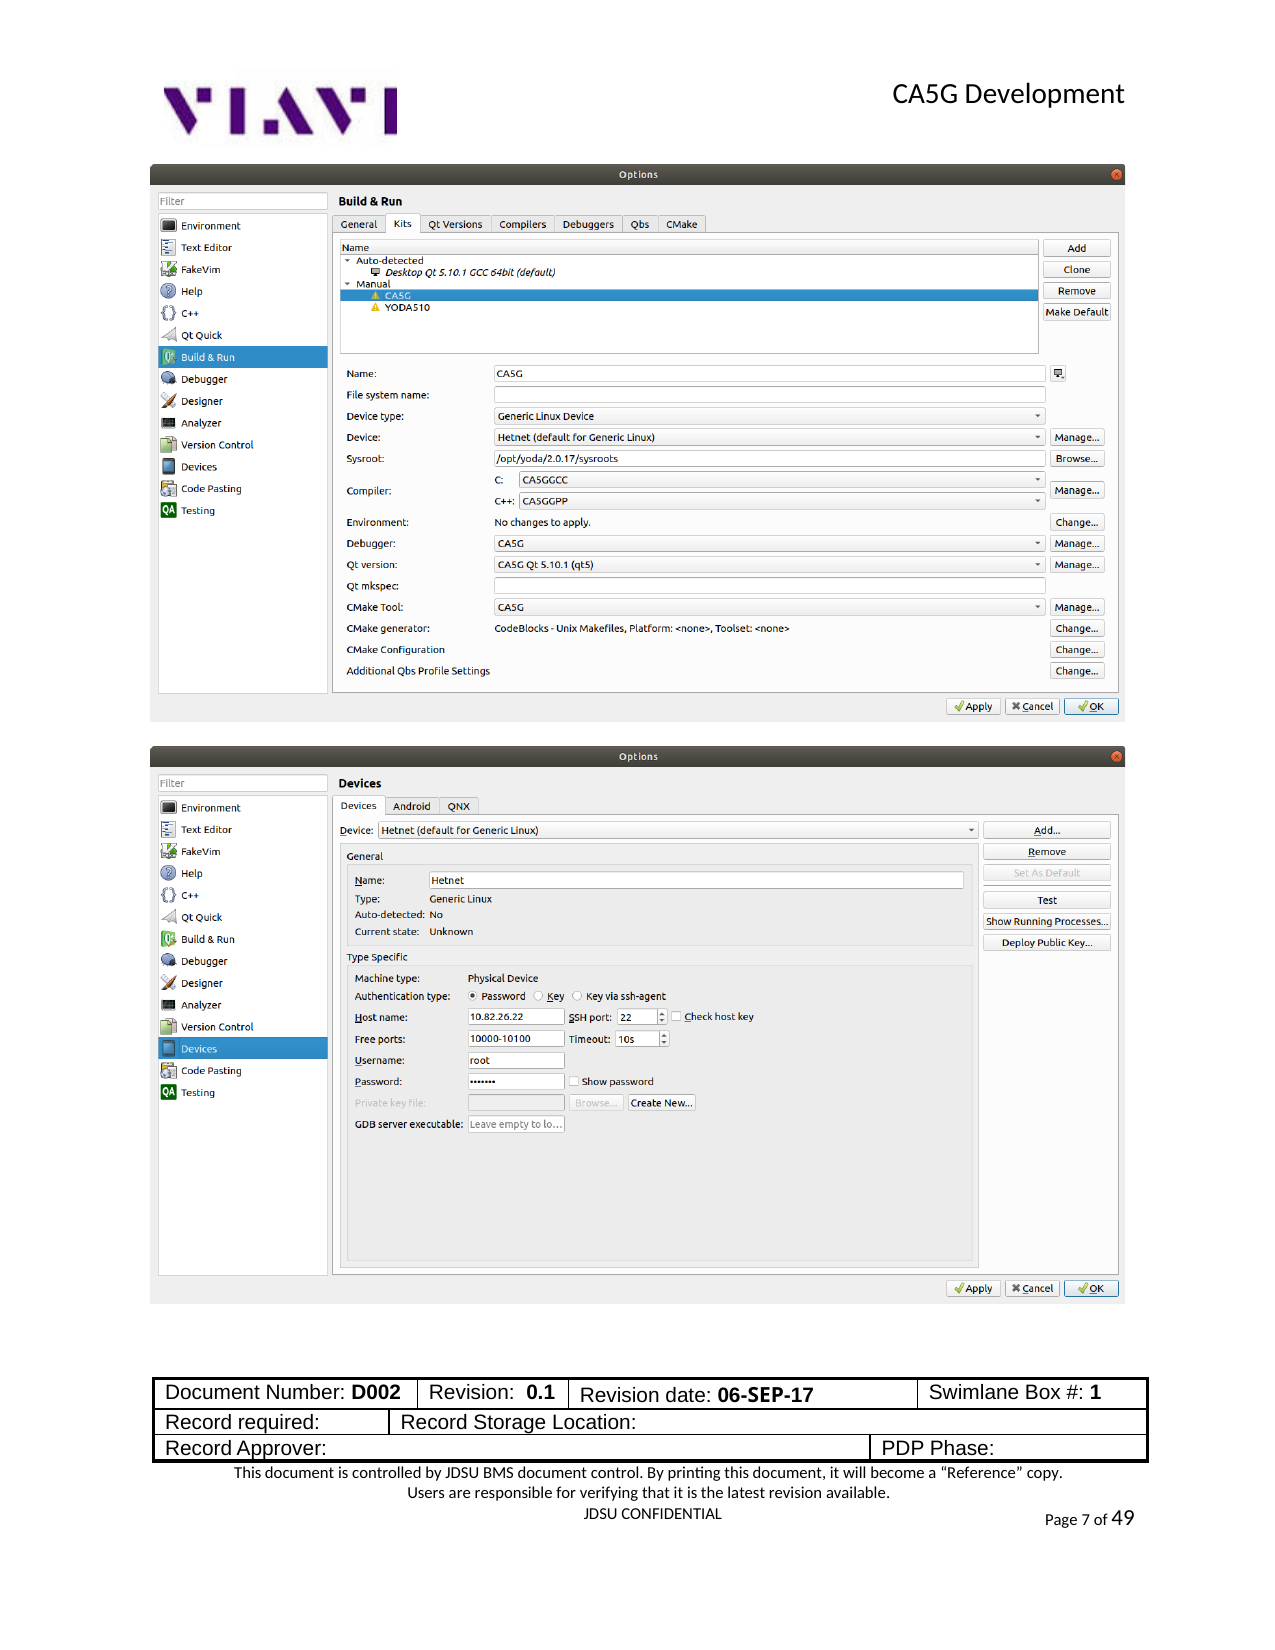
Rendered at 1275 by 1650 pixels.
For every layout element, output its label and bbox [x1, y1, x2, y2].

picture [150, 746, 1125, 1304]
picture [162, 68, 397, 146]
picture [150, 164, 1125, 722]
